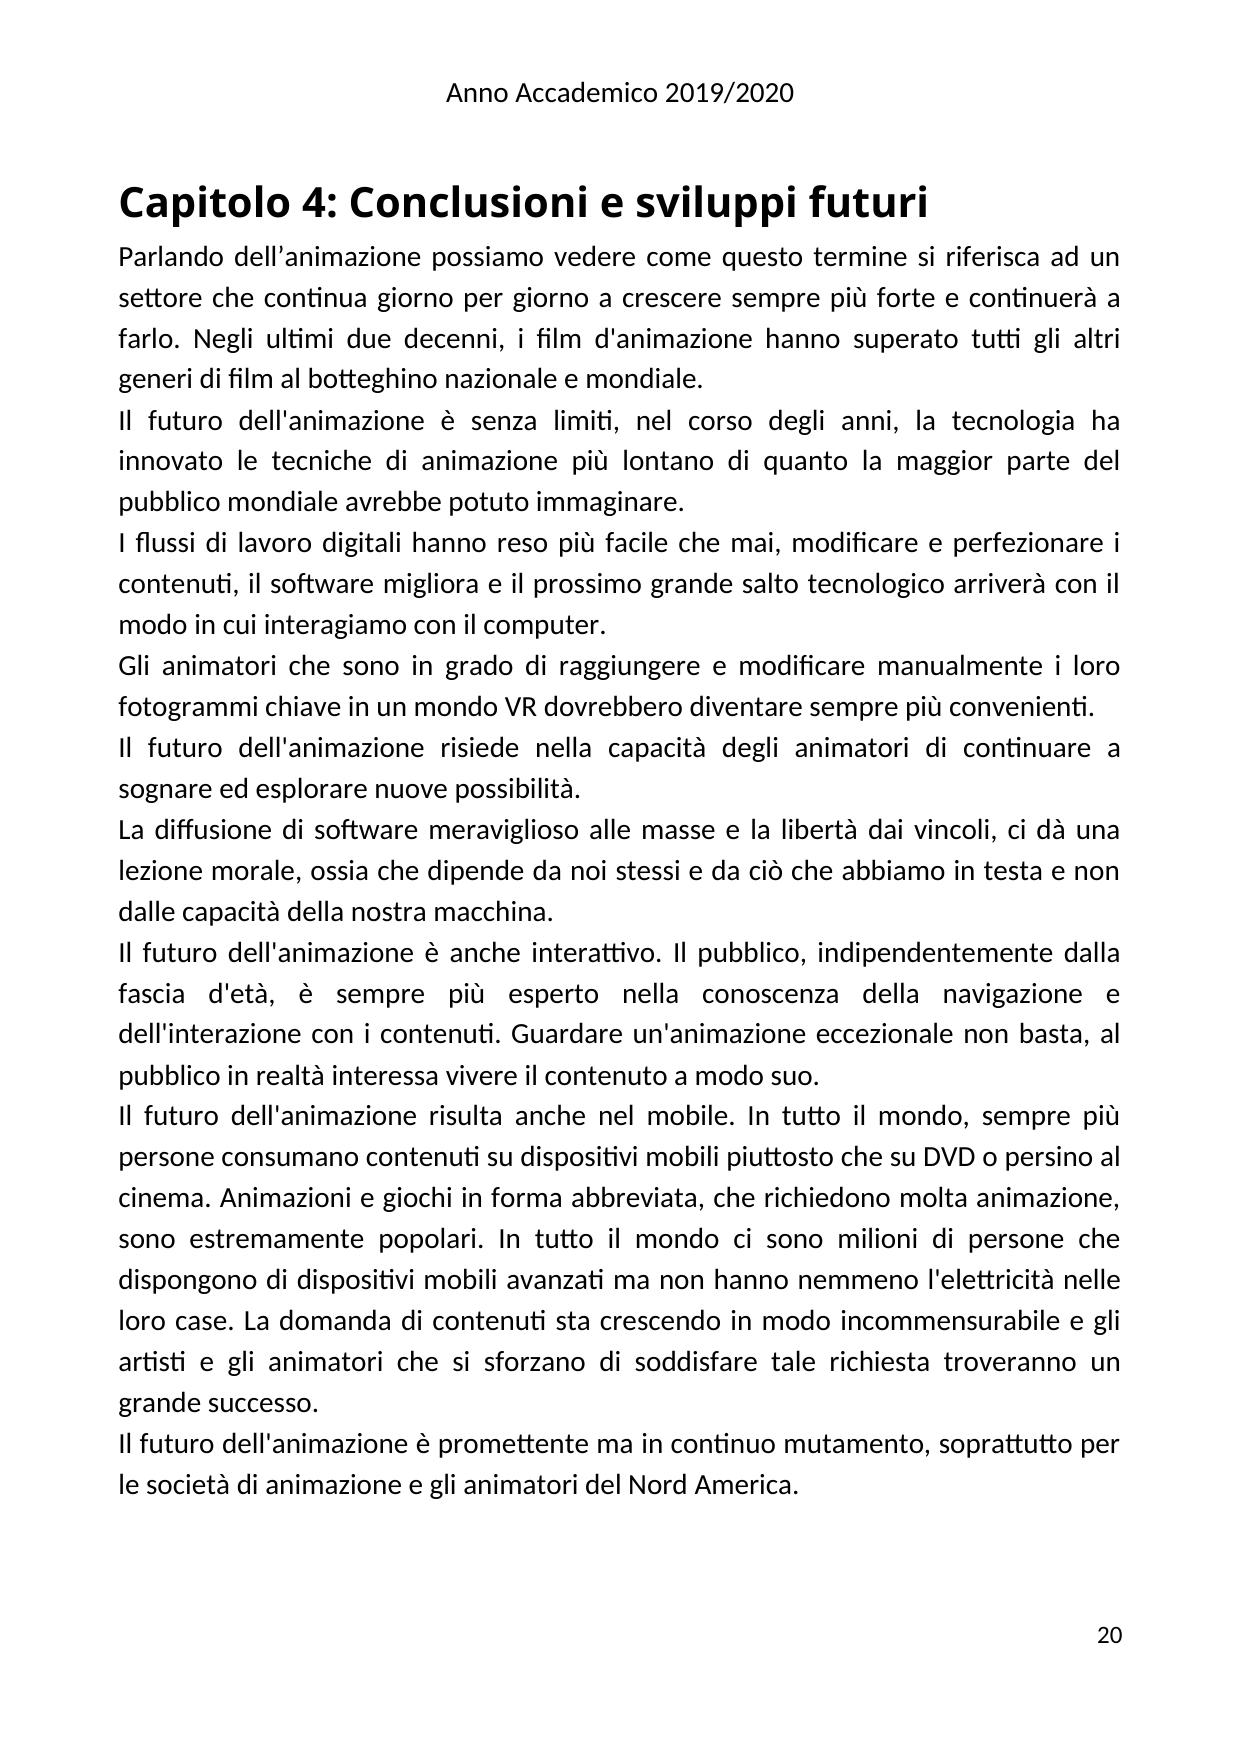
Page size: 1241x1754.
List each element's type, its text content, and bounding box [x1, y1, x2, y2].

text Il futuro dell'animazione risiede nella capacità degli animatori di continuare a sognare ed esplorare nuove possibilità. [118, 729, 1122, 806]
text Il futuro dell'animazione è promettente ma in continuo mutamento, soprattutto per le società di animazione e gli animatori del Nord America. [118, 1425, 1122, 1502]
text La diffusione di software meraviglioso alle masse e la libertà dai vincoli, ci dà una lezione morale, ossia che dipende da noi stessi e da ciò che abbiamo in testa e non dalle capacità della nostra macchina. [118, 811, 1122, 928]
subtitle Capitolo 4: Conclusioni e sviluppi futuri [118, 173, 1122, 229]
text Il futuro dell'animazione è senza limiti, nel corso degli anni, la tecnologia ha innovato le tecniche di animazione più lontano di quanto la maggior parte del pubblico mondiale avrebbe potuto immaginare. [118, 402, 1122, 519]
text Gli animatori che sono in grado di raggiungere e modificare manualmente i loro fotogrammi chiave in un mondo VR dovrebbero diventare sempre più convenienti. [118, 647, 1122, 724]
text I flussi di lavoro digitali hanno reso più facile che mai, modificare e perfezionare i contenuti, il software migliora e il prossimo grande salto tecnologico arriverà con il modo in cui interagiamo con il computer. [118, 524, 1122, 642]
text Il futuro dell'animazione è anche interattivo. Il pubblico, indipendentemente dalla fascia d'età, è sempre più esperto nella conoscenza della navigazione e dell'interazione con i contenuti. Guardare un'animazione eccezionale non basta, al pubblico in realtà interessa vivere il contenuto a modo suo. [118, 934, 1122, 1092]
text Parlando dell’animazione possiamo vedere come questo termine si riferisca ad un settore che continua giorno per giorno a crescere sempre più forte e continuerà a farlo. Negli ultimi due decenni, i film d'animazione hanno superato tutti gli altri generi di film al botteghino nazionale e mondiale. [118, 238, 1122, 396]
text Il futuro dell'animazione risulta anche nel mobile. In tutto il mondo, sempre più persone consumano contenuti su dispositivi mobili piuttosto che su DVD o persino al cinema. Animazioni e giochi in forma abbreviata, che richiedono molta animazione, sono estremamente popolari. In tutto il mondo ci sono milioni di persone che dispongono di dispositivi mobili avanzati ma non hanno nemmeno l'elettricità nelle loro case. La domanda di contenuti sta crescendo in modo incommensurabile e gli artisti e gli animatori che si sforzano di soddisfare tale richiesta troveranno un grande successo. [118, 1097, 1122, 1420]
